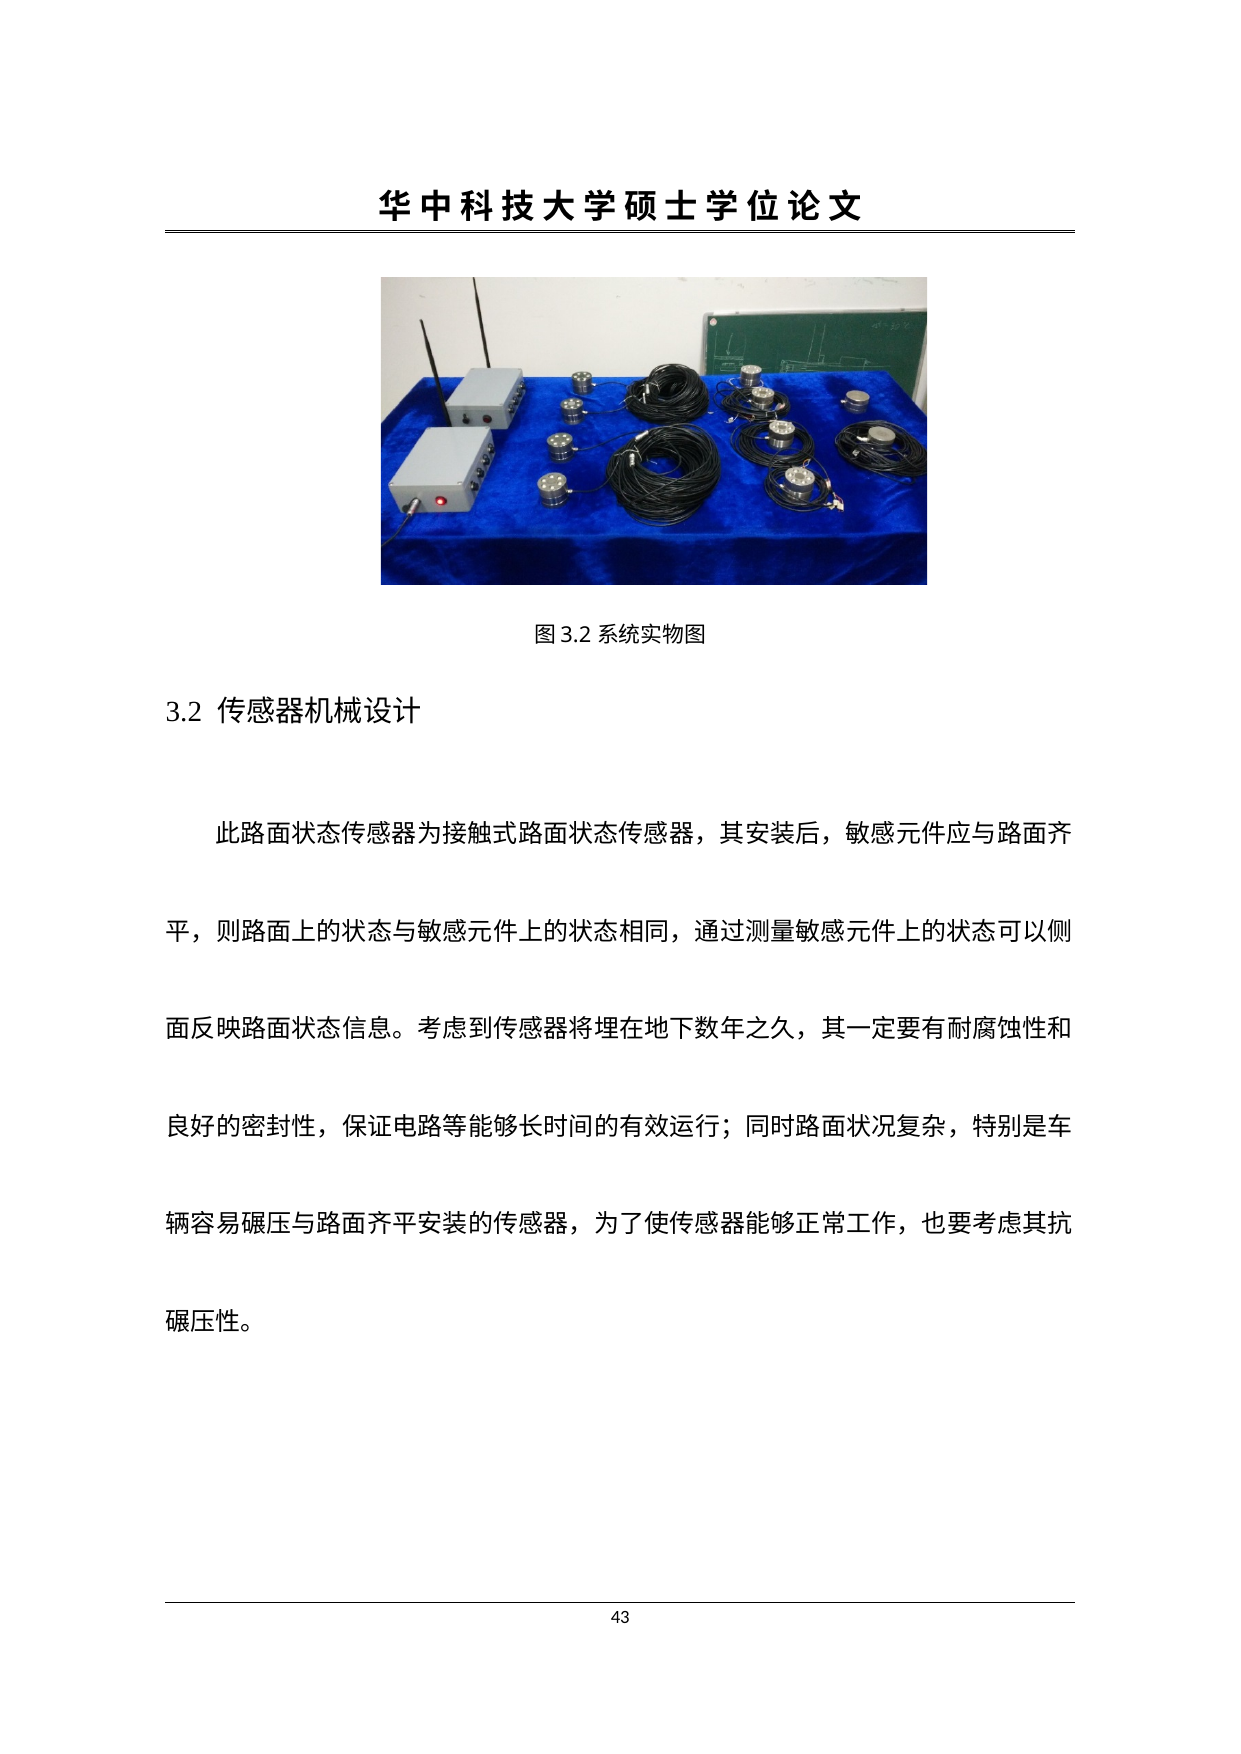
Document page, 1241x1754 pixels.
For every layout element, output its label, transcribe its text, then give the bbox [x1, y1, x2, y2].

picture [380, 277, 928, 585]
text 图3.2 系统实物图 [165, 617, 1075, 649]
list 传感器机械设计 [165, 676, 1075, 741]
text 此路面状态传感器为接触式路面状态传感器，其安装后，敏感元件应与路面齐平，则路面上的状态与敏感元件上的状态相同，通过测量敏感元件上的状态可以侧面反映路面状态信息。考虑到传感器将埋在地下数年之久，其一定要有耐腐蚀性和良好的密封性，保证电路等能够长时间的有效运行；同时路面状况复杂，特别是车辆容易碾压与路面齐平安装的传感器，为了使传感器能够正常工作，也要考虑其抗碾压性。 [165, 799, 1075, 1352]
